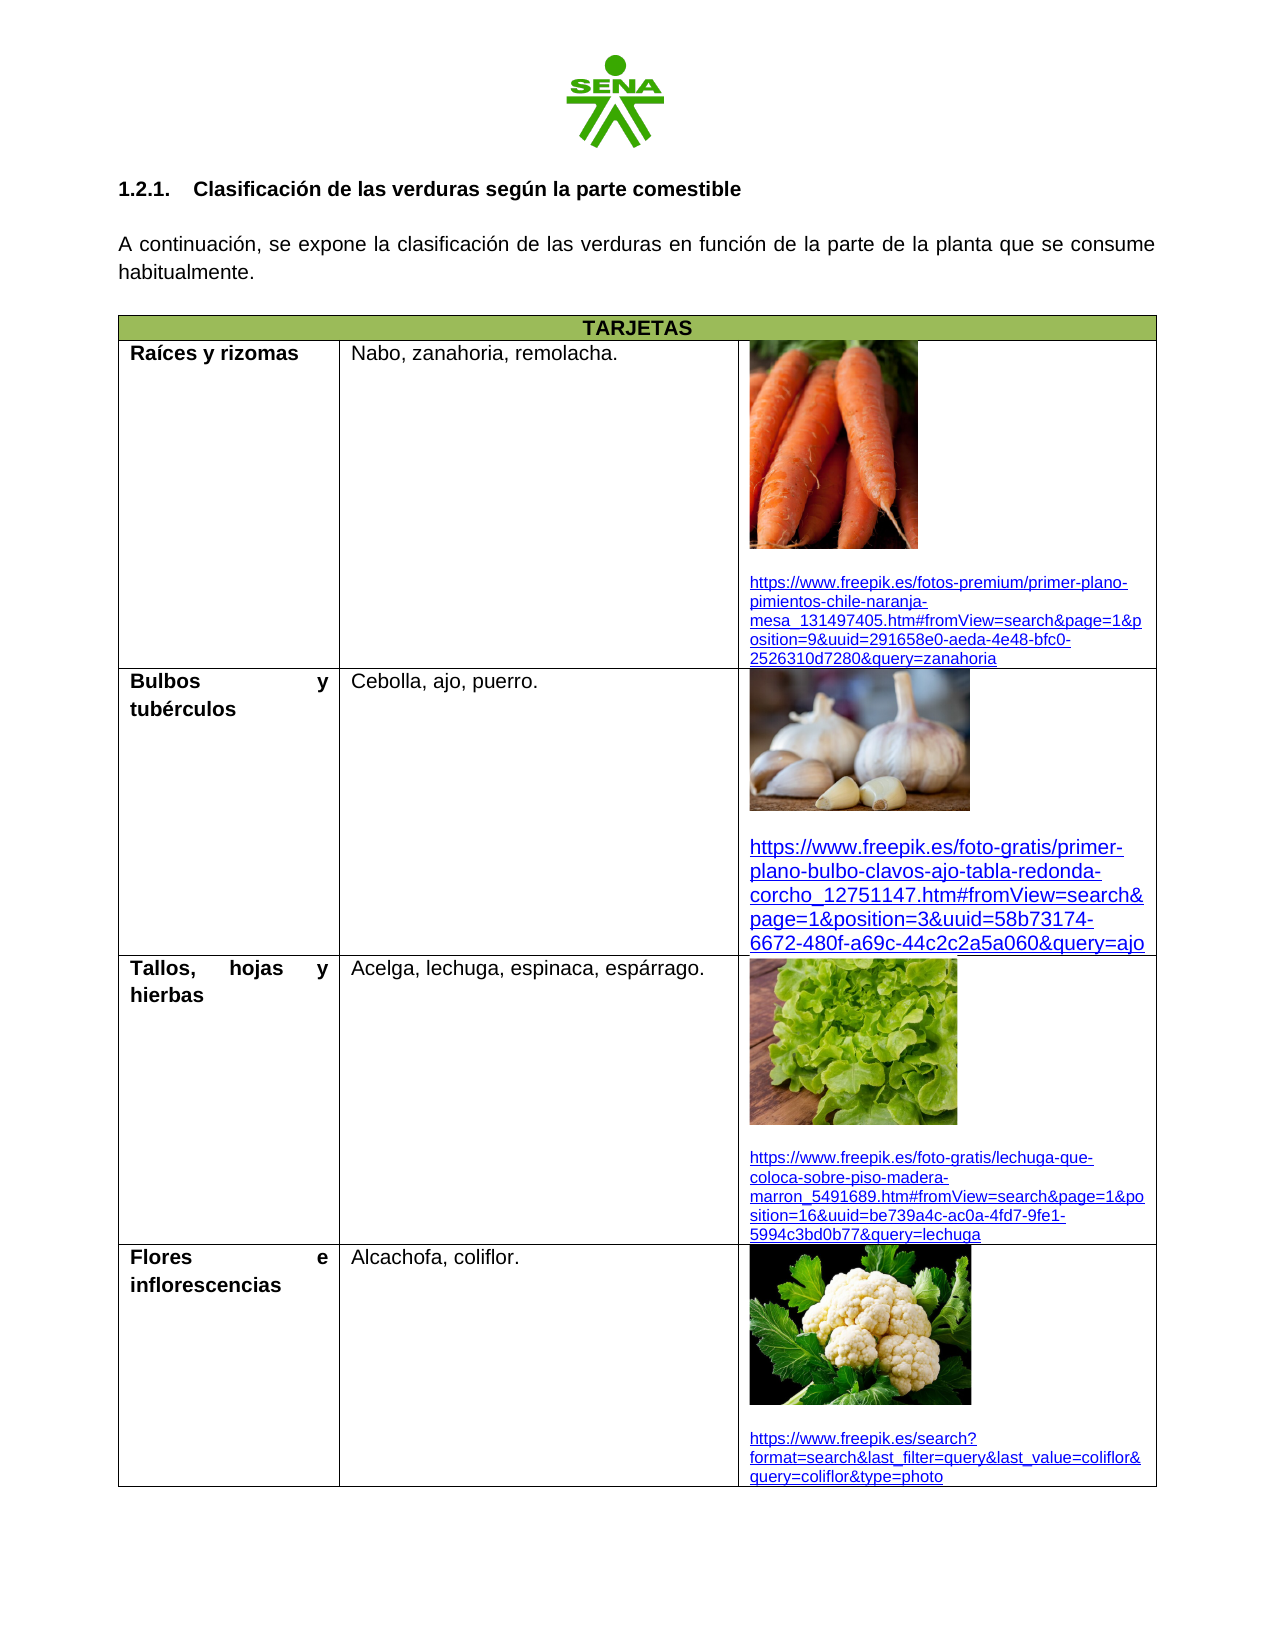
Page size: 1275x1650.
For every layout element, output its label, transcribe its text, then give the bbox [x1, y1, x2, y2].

table_cell https://www.freepik.es/fotos-premium/primer-plano-pimientos-chile-naranja-mesa_131497405.htm#fromView=search&page=1&position=9&uuid=291658e0-aeda-4e48-bfc0-2526310d7280&query=zanahoria [739, 341, 1156, 668]
list Clasificación de las verduras según la parte comestible [118, 177, 1157, 201]
picture [749, 955, 958, 1125]
table_cell Bulbos y tubérculos [119, 669, 339, 954]
table_cell Nabo, zanahoria, remolacha. [340, 341, 738, 668]
table_cell Alcachofa, coliflor. [340, 1245, 738, 1486]
table_header TARJETAS [119, 316, 1156, 340]
table_cell Flores e inflorescencias [119, 1245, 339, 1486]
text A continuación, se expone la clasificación de las verduras en función de la parte de la planta que se consume habitualmente. [118, 232, 1157, 284]
table_cell Acelga, lechuga, espinaca, espárrago. [340, 956, 738, 1244]
table_cell https://www.freepik.es/search?format=search&last_filter=query&last_value=coliflor&query=coliflor&type=photo [739, 1245, 1156, 1486]
table_cell Tallos, hojas y hierbas [119, 956, 339, 1244]
picture [749, 669, 970, 811]
picture [749, 340, 918, 549]
table_cell Raíces y rizomas [119, 341, 339, 668]
picture [749, 1245, 972, 1405]
table_cell https://www.freepik.es/foto-gratis/primer-plano-bulbo-clavos-ajo-tabla-redonda-corcho_12751147.htm#fromView=search&page=1&position=3&uuid=58b73174-6672-480f-a69c-44c2c2a5a060&query=ajo [739, 669, 1156, 954]
table_cell Cebolla, ajo, puerro. [340, 669, 738, 954]
table_cell https://www.freepik.es/foto-gratis/lechuga-que-coloca-sobre-piso-madera-marron_5491689.htm#fromView=search&page=1&position=16&uuid=be739a4c-ac0a-4fd7-9fe1-5994c3bd0b77&query=lechuga [739, 956, 1156, 1244]
picture [566, 55, 664, 148]
